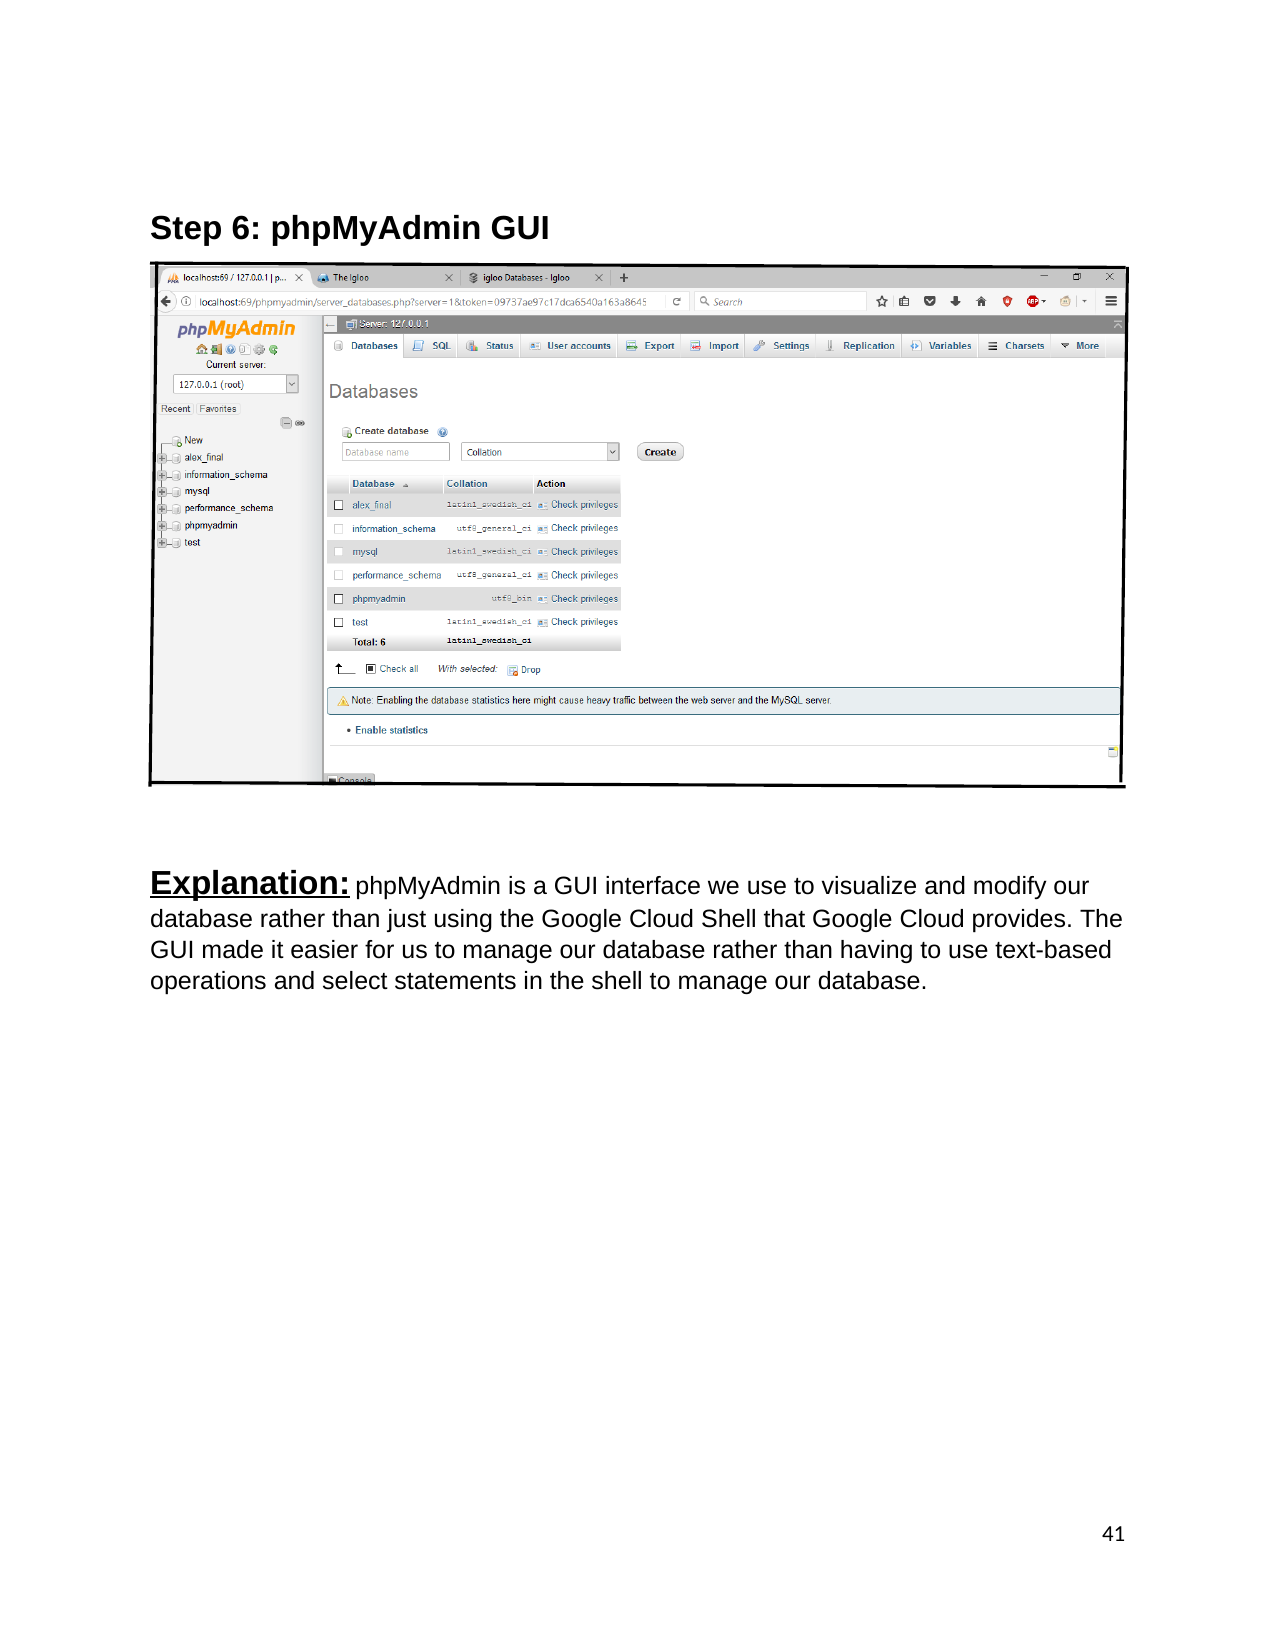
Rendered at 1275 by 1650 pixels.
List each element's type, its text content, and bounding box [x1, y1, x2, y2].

picture [150, 266, 155, 587]
text Explanation: phpMyAdmin is a GUI interface we use to visualize and modify our database rather than just using the Google Cloud Shell that Google Cloud provides. The GUI made it easier for us to manage our database rather than having to use text-based operations and select statements in the shell to manage our database. [150, 863, 1125, 994]
picture [152, 266, 1125, 785]
text Step 6: phpMyAdmin GUI [150, 208, 1125, 247]
